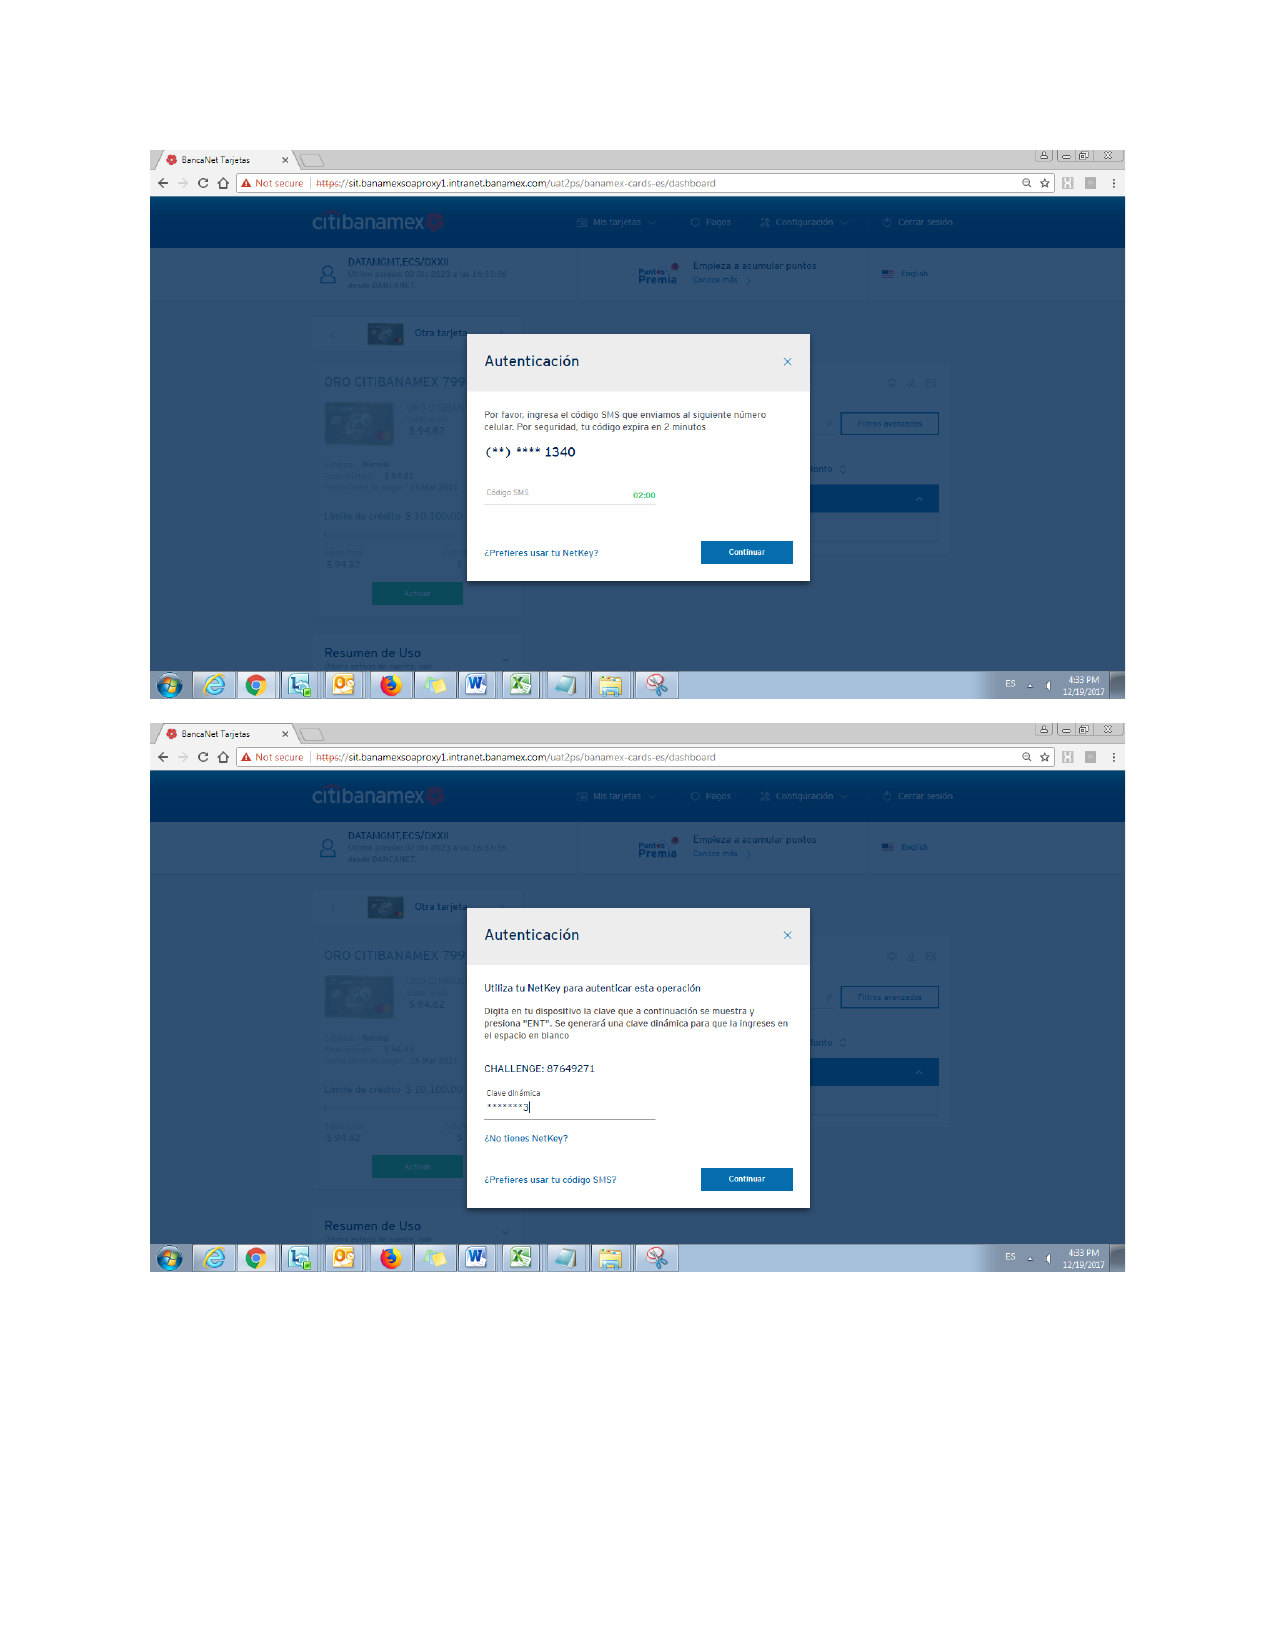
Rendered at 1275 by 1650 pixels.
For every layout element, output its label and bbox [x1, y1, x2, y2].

picture [150, 723, 1125, 1272]
picture [150, 150, 1125, 699]
